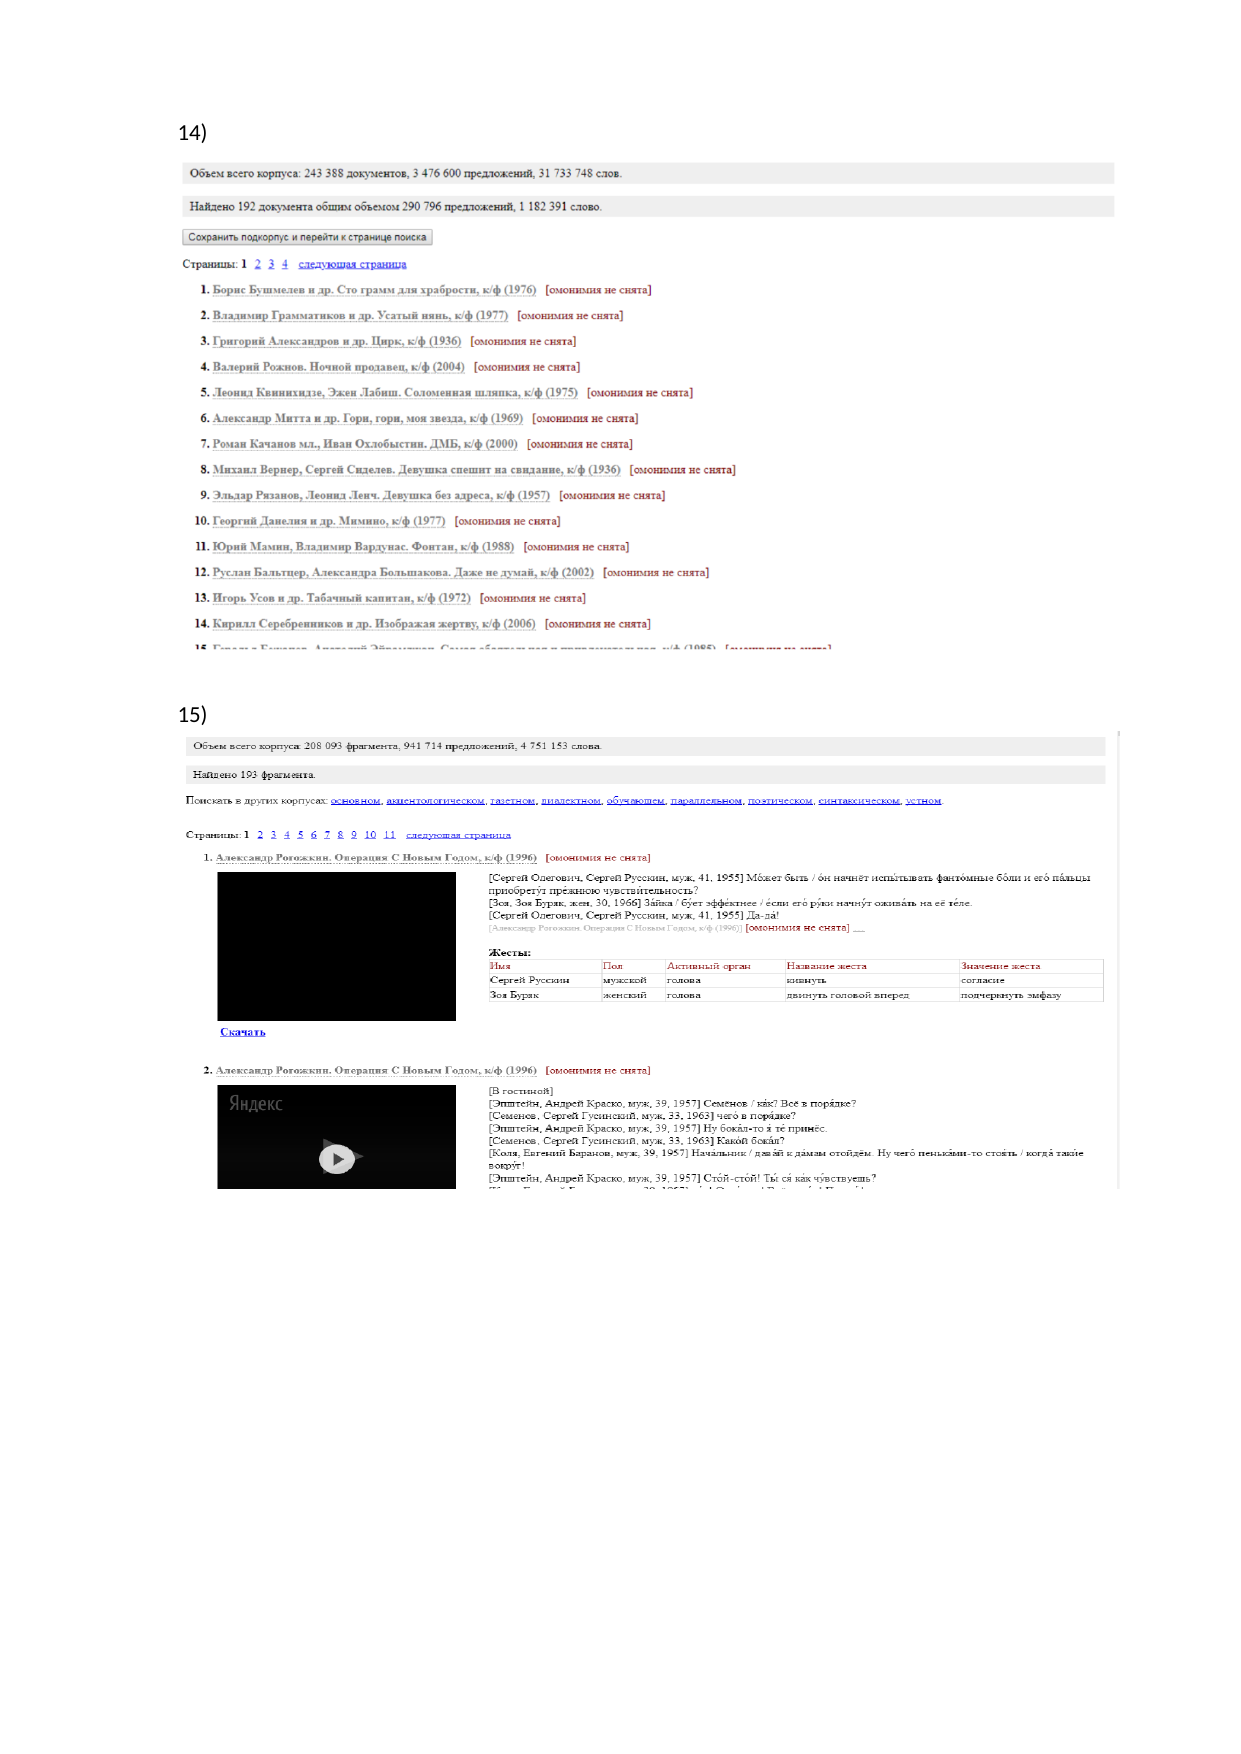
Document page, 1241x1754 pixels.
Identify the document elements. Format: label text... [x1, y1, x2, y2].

picture [177, 731, 1120, 1189]
picture [177, 150, 1117, 675]
